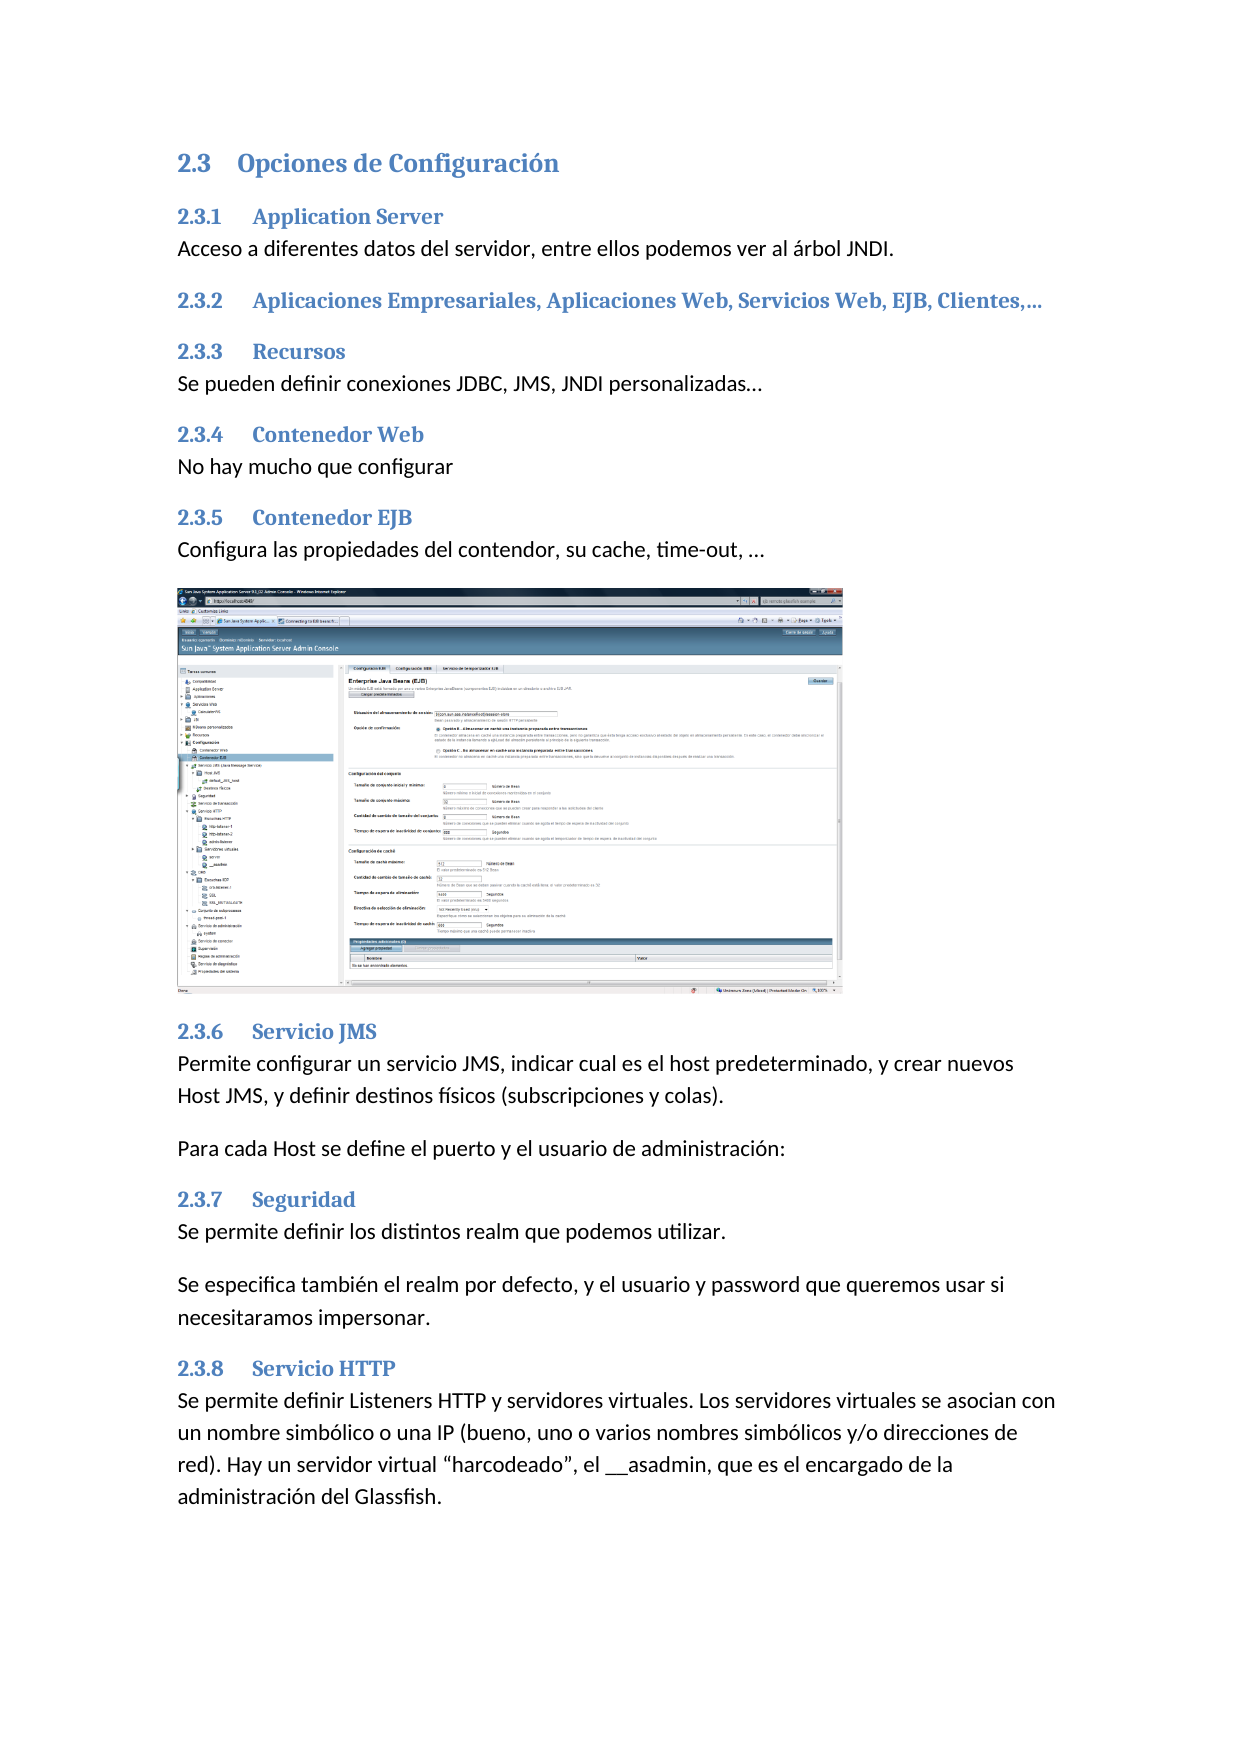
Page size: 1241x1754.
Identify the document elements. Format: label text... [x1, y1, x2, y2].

text No hay mucho que configurar [177, 452, 1063, 480]
text Para cada Host se define el puerto y el usuario de administración: [177, 1134, 1063, 1162]
subtitle Opciones de Configuración [177, 148, 1063, 179]
text Se especifica también el realm por defecto, y el usuario y password que queremos usar si necesitaramos impersonar. [177, 1270, 1063, 1331]
subtitle Recursos [177, 338, 1063, 365]
text Se permite definir Listeners HTTP y servidores virtuales. Los servidores virtuales se asocian con un nombre simbólico o una IP (bueno, uno o varios nombres simbólicos y/o direcciones de red). Hay un servidor virtual “harcodeado”, el __asadmin, que es el encargado de la administración del Glassfish. [177, 1386, 1063, 1510]
text Acceso a diferentes datos del servidor, entre ellos podemos ver al árbol JNDI. [177, 234, 1063, 262]
text Se permite definir los distintos realm que podemos utilizar. [177, 1217, 1063, 1245]
subtitle Servicio HTTP [177, 1356, 1063, 1382]
subtitle Aplicaciones Empresariales, Aplicaciones Web, Servicios Web, EJB, Clientes,… [177, 287, 1063, 314]
text Configura las propiedades del contendor, su cache, time-out, … [177, 535, 1063, 563]
subtitle Contenedor Web [177, 422, 1063, 448]
subtitle Contenedor EJB [177, 505, 1063, 531]
text Permite configurar un servicio JMS, indicar cual es el host predeterminado, y crear nuevos Host JMS, y definir destinos físicos (subscripciones y colas). [177, 1049, 1063, 1109]
subtitle Application Server [177, 204, 1063, 231]
subtitle Seguridad [177, 1187, 1063, 1213]
text Se pueden definir conexiones JDBC, JMS, JNDI personalizadas… [177, 369, 1063, 397]
picture [177, 588, 843, 994]
subtitle Servicio JMS [177, 1019, 1063, 1045]
